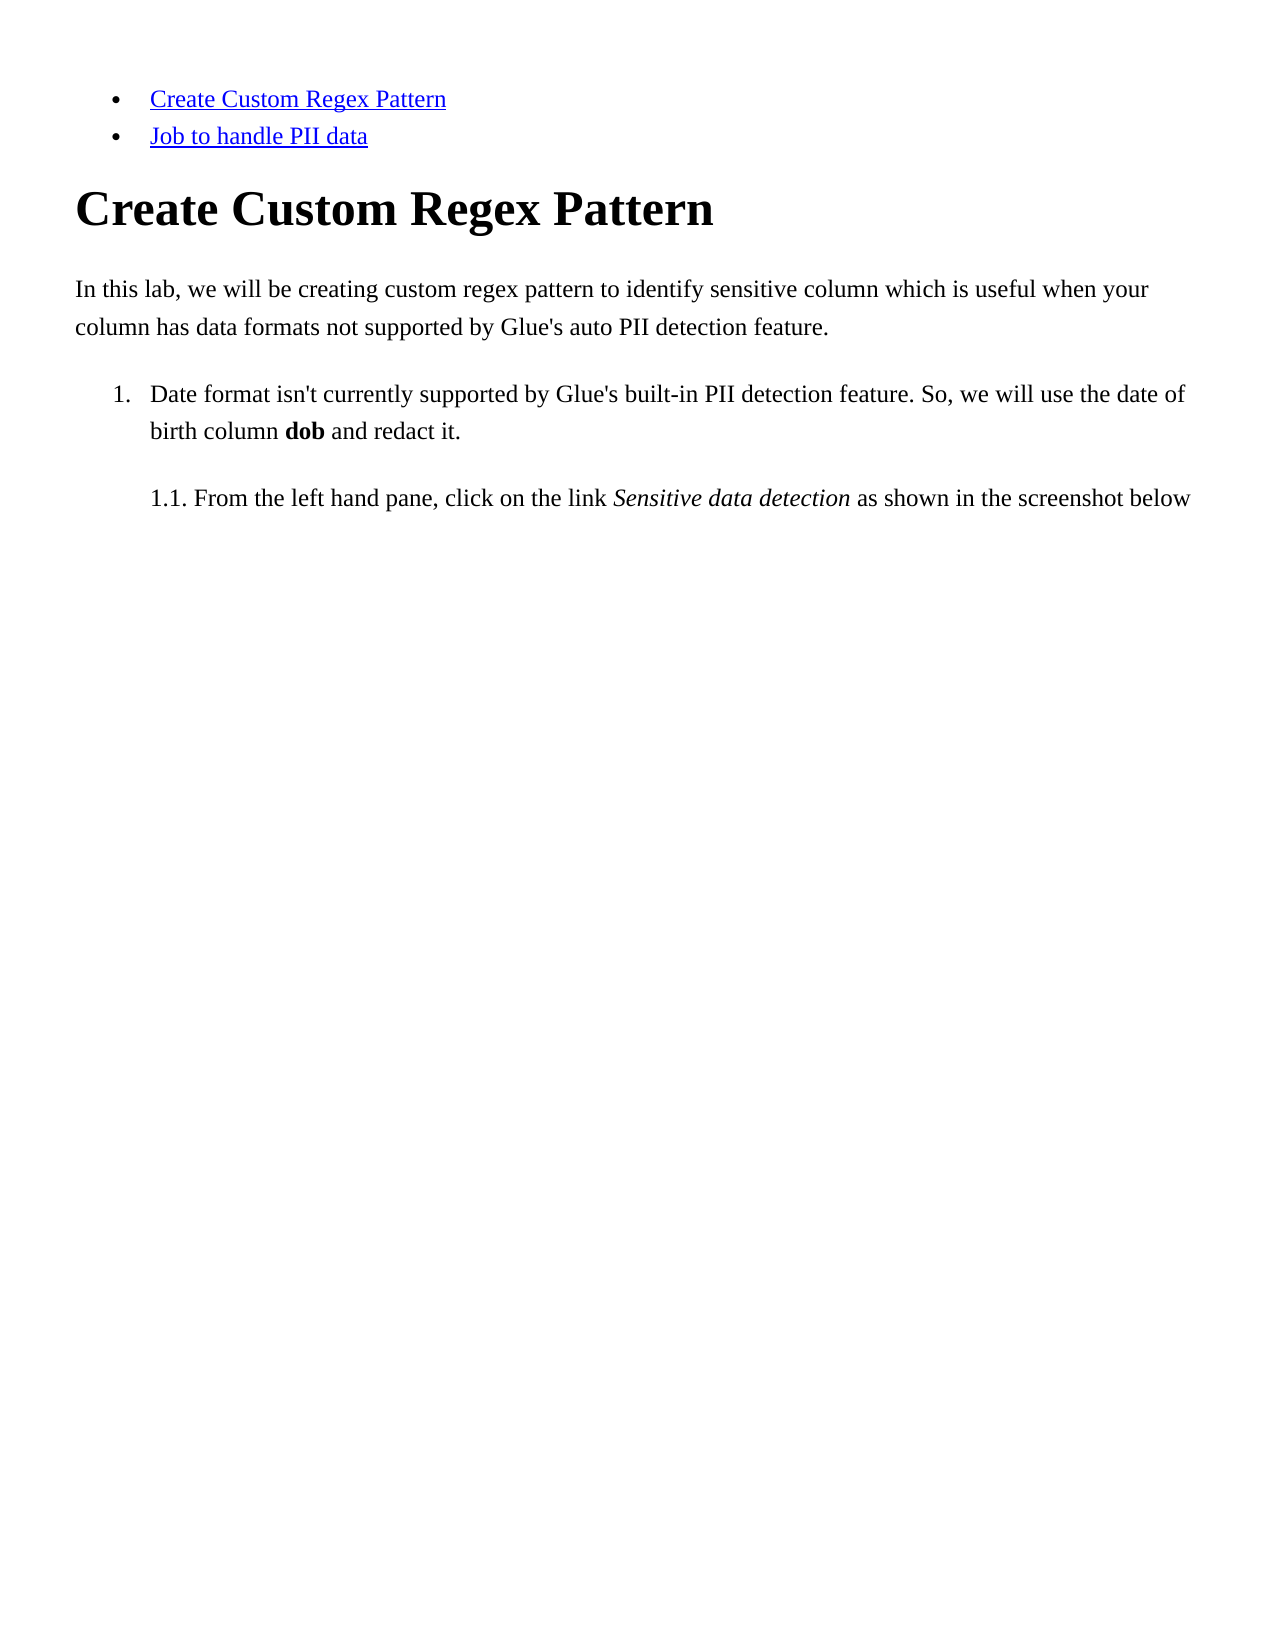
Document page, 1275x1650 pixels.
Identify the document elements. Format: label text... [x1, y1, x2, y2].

text 1.1. From the left hand pane, click on the link Sensitive data detection as shown in the screenshot below [150, 474, 1200, 512]
list Create Custom Regex Pattern [112, 75, 1200, 112]
subtitle Create Custom Regex Pattern [75, 179, 1200, 237]
list Job to handle PII data [112, 112, 1200, 150]
list Date format isn't currently supported by Glue's built-in PII detection feature. So, we will use the date of birth column dob and redact it. [112, 370, 1200, 445]
text In this lab, we will be creating custom regex pattern to identify sensitive column which is useful when your column has data formats not supported by Glue's auto PII detection feature. [75, 266, 1200, 341]
